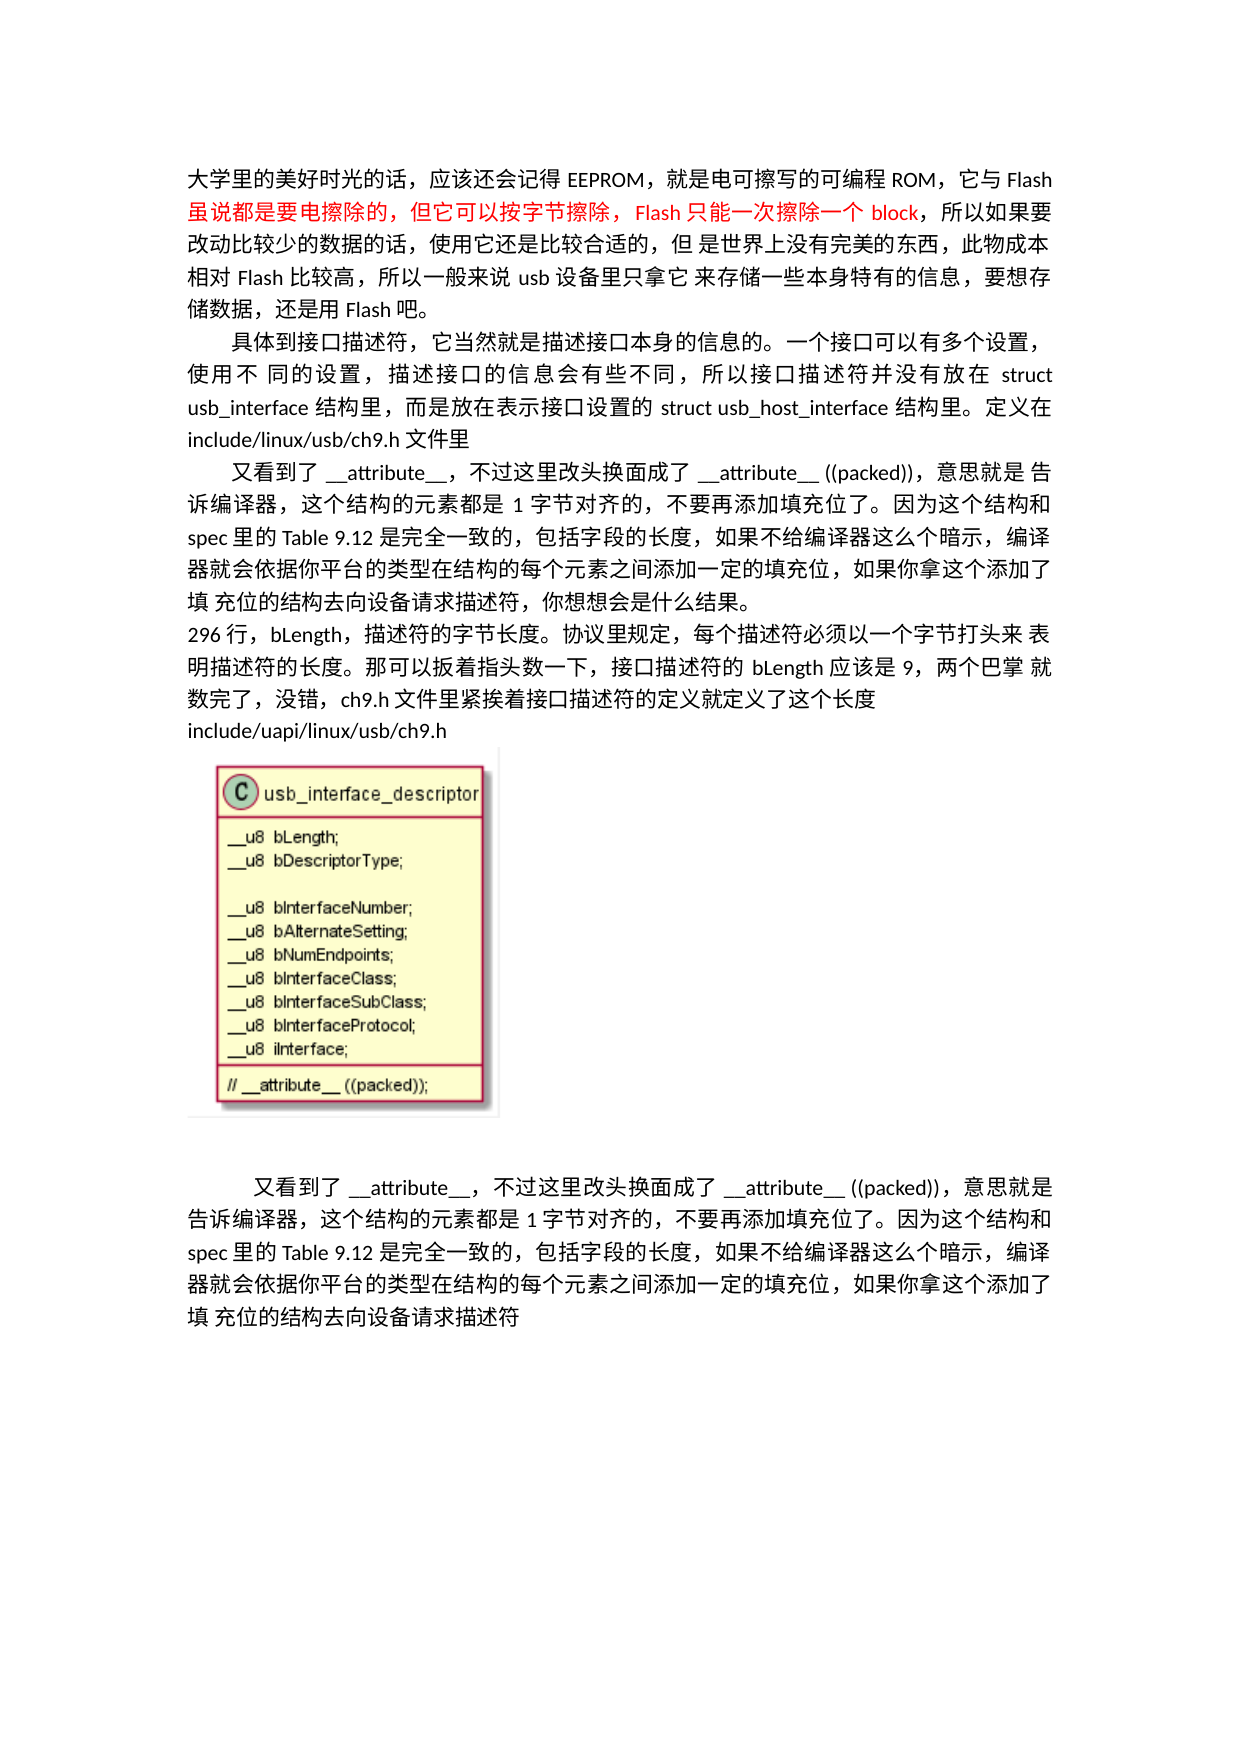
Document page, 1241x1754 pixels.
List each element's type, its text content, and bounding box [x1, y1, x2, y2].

text include/uapi/linux/usb/ch9.h [187, 714, 1053, 747]
text 又看到了 __attribute__，不过这里改头换面成了 __attribute__ ((packed))，意思就是 告诉编译器，这个结构的元素都是 1 字节对齐的，不要再添加填充位了。因为这个结构和 spec里的Table 9.12 是完全一致的，包括字段的长度，如果不给编译器这么个暗示，编译 器就会依据你平台的类型在结构的每个元素之间添加一定的填充位，如果你拿这个添加了填 充位的结构去向设备请求描述符，你想想会是什么结果。 [187, 454, 1053, 617]
text 又看到了 __attribute__，不过这里改头换面成了 __attribute__ ((packed))，意思就是 告诉编译器，这个结构的元素都是 1 字节对齐的，不要再添加填充位了。因为这个结构和 spec里的Table 9.12 是完全一致的，包括字段的长度，如果不给编译器这么个暗示，编译 器就会依据你平台的类型在结构的每个元素之间添加一定的填充位，如果你拿这个添加了填 充位的结构去向设备请求描述符 [187, 1169, 1053, 1332]
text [187, 162, 1053, 324]
picture [187, 747, 501, 1118]
text 具体到接口描述符，它当然就是描述接口本身的信息的。一个接口可以有多个设置，使用不 同的设置，描述接口的信息会有些不同，所以接口描述符并没有放在 struct usb_interface 结构里，而是放在表示接口设置的 struct usb_host_interface 结构里。定义在 include/linux/usb/ch9.h 文件里 [187, 324, 1053, 454]
text 296 行，bLength，描述符的字节长度。协议里规定，每个描述符必须以一个字节打头来 表明描述符的长度。那可以扳着指头数一下，接口描述符的 bLength 应该是 9，两个巴掌 就数完了，没错，ch9.h 文件里紧挨着接口描述符的定义就定义了这个长度 [187, 617, 1053, 714]
